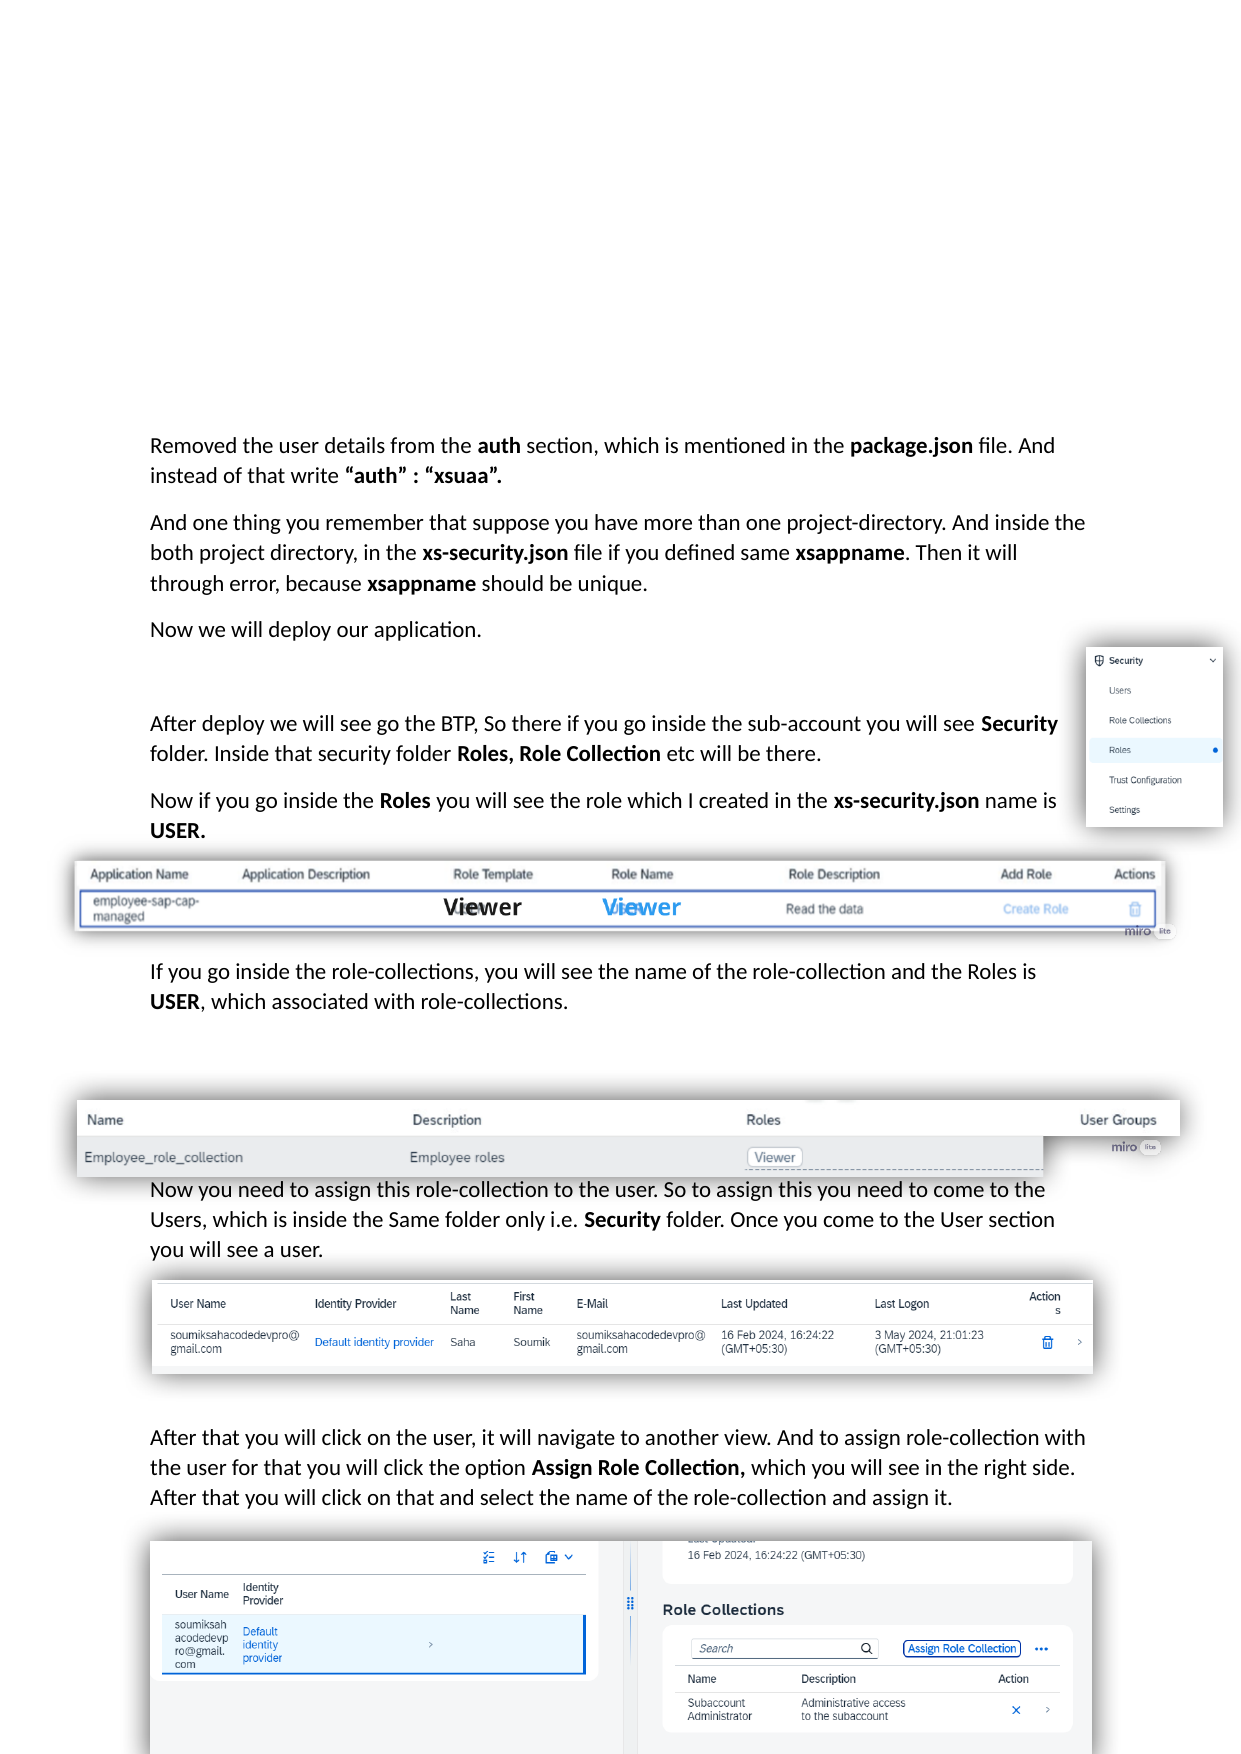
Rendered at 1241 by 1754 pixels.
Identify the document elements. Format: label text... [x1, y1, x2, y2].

text After deploy we will see go the BTP, So there if you go inside the sub-account you will see Security folder. Inside that security folder Roles, Role Collection etc will be there. [150, 709, 1062, 768]
picture [1086, 647, 1223, 827]
text Now we will deploy our application. [150, 616, 1090, 644]
text If you go inside the role-collections, you will see the name of the role-collection and the Roles is USER, which associated with role-collections. [150, 962, 1090, 1016]
picture [150, 1541, 1092, 1754]
text Now you need to assign this role-collection to the user. So to assign this you need to come to the Users, which is inside the Same folder only i.e. Security folder. Once you come to the User section you will see a user. [150, 1199, 1090, 1259]
text After that you will click on the user, it will navigate to another view. And to assign role-collection with the user for that you will click the option Assign Role Collection, which you will see in the right side. After that you will click on that and select the name of the role-collection and assign it. [150, 1423, 1090, 1511]
text Removed the user details from the auth section, which is mentioned in the package.json file. And instead of that write “auth” : “xsuaa”. [150, 431, 1090, 489]
text And one thing you remember that suppose you have more than one project-directory. And inside the both project directory, in the xs-security.json file if you defined same xsappname. Then it will through error, because xsappname should be unique. [150, 508, 1090, 597]
text Now if you go inside the Roles you will see the role which I created in the xs-security.json name is USER. [150, 786, 1068, 830]
picture [44, 830, 1196, 962]
picture [77, 1100, 1180, 1177]
picture [152, 1280, 1093, 1374]
